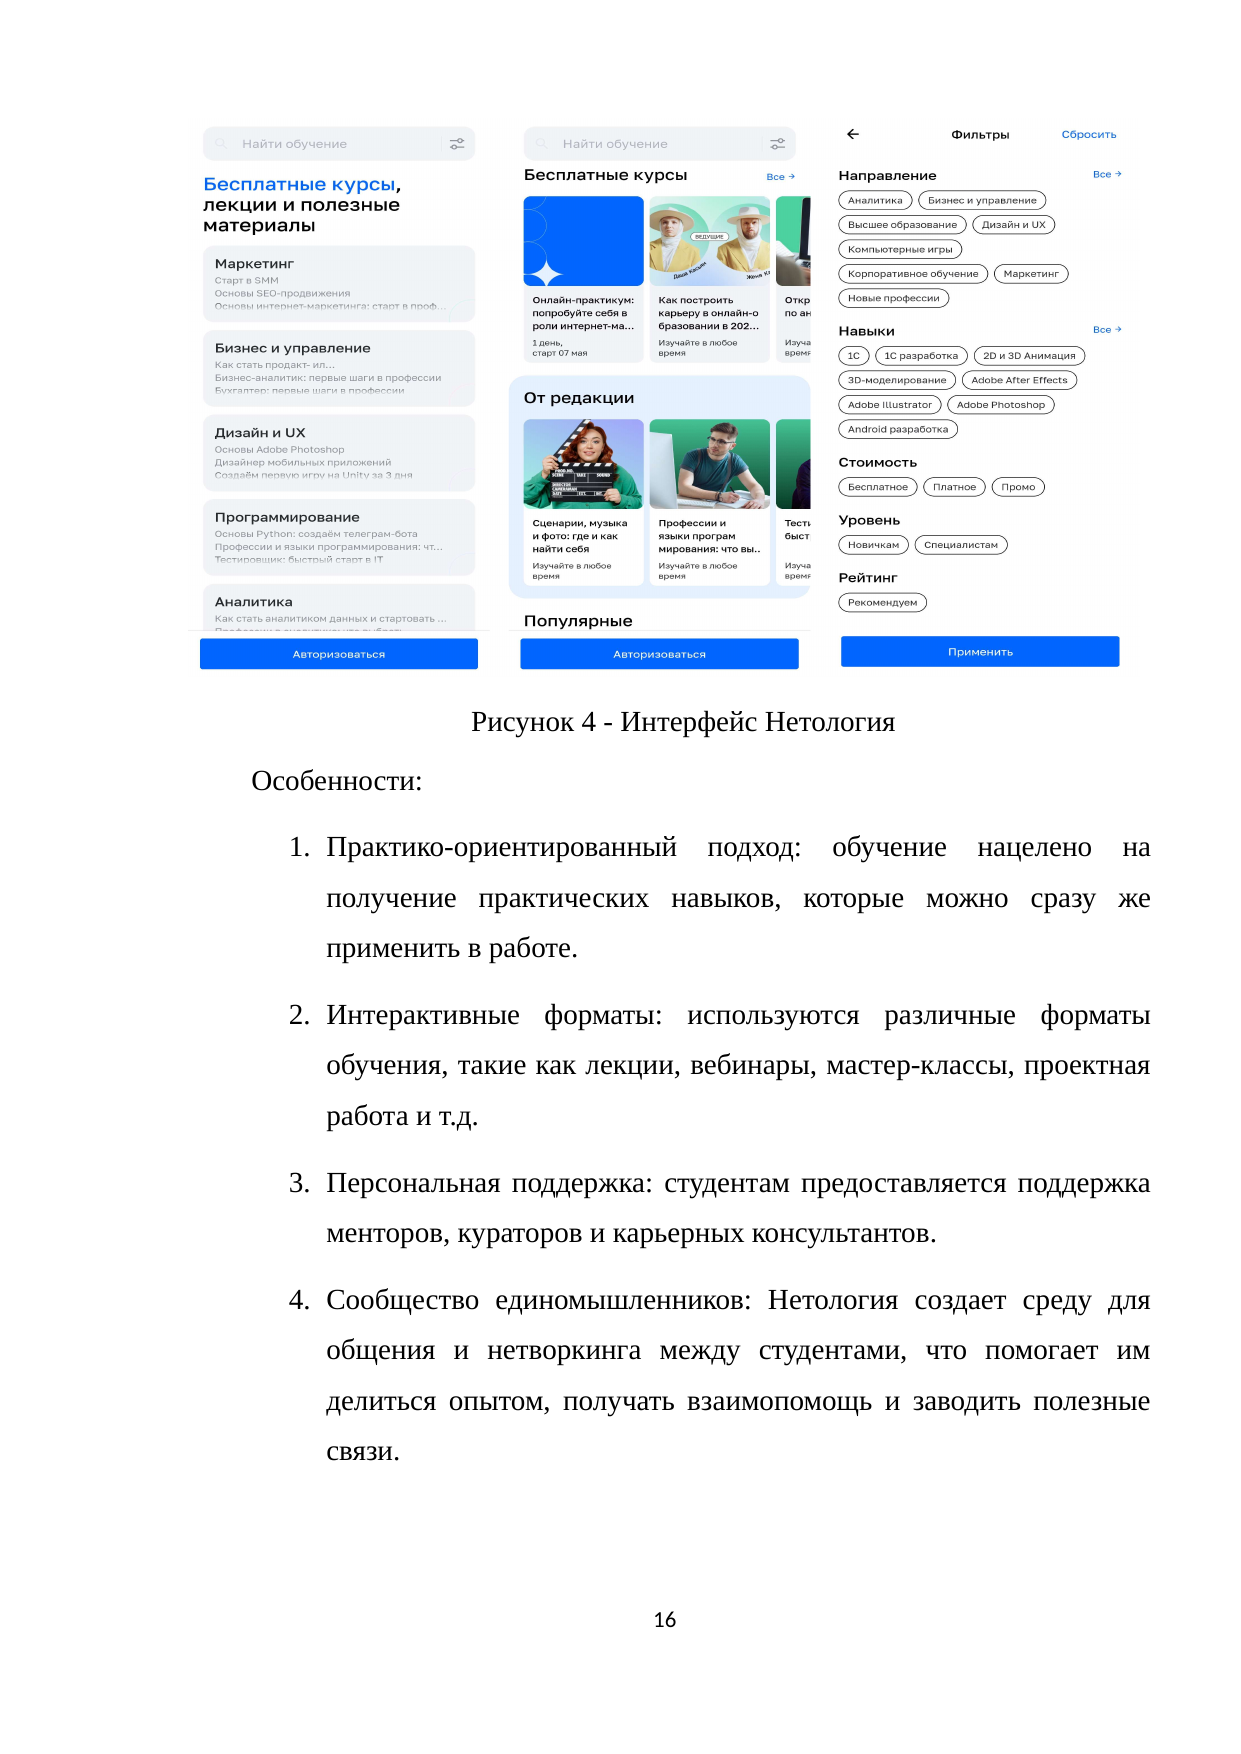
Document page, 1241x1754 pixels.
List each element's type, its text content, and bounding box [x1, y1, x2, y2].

text Особенности: [177, 763, 1152, 796]
list Интерактивные форматы: используются различные форматы обучения, такие как лекции, вебинары, мастер-классы, проектная работа и т.д. [288, 997, 1152, 1131]
list Практико-ориентированный подход: обучение нацелено на получение практических навыков, которые можно сразу же применить в работе. [288, 829, 1152, 964]
picture [188, 118, 1140, 677]
list Сообщество единомышленников: Нетология создает среду для общения и нетворкинга между студентами, что помогает им делиться опытом, получать взаимопомощь и заводить полезные связи. [288, 1282, 1152, 1467]
list Персональная поддержка: студентам предоставляется поддержка менторов, кураторов и карьерных консультантов. [288, 1165, 1152, 1249]
text Интерфейс Нетология [215, 704, 1152, 738]
